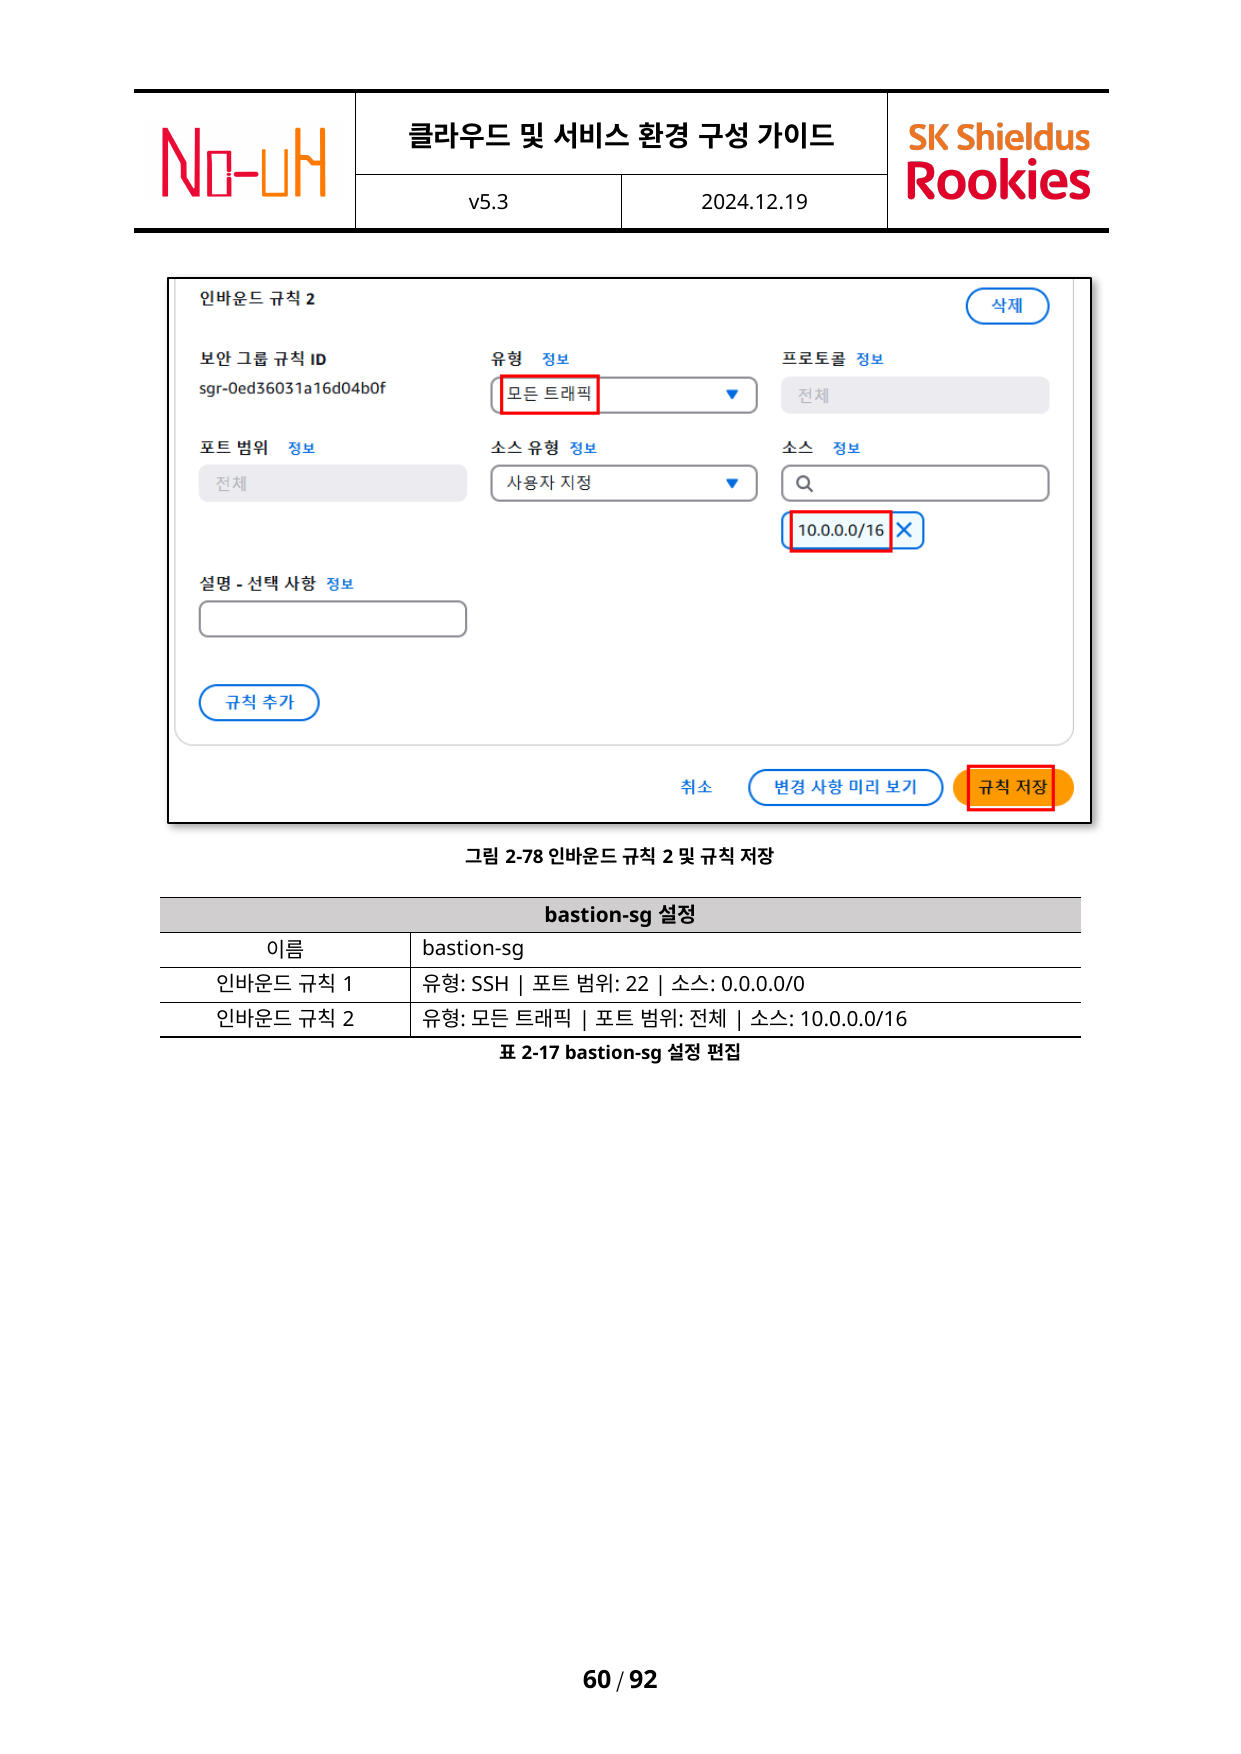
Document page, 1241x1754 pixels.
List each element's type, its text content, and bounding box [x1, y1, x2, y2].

table_cell 인바운드 규칙 2 [160, 1003, 410, 1036]
table_cell 이름 [160, 933, 410, 967]
picture [169, 279, 1090, 822]
table_cell 인바운드 규칙 1 [160, 968, 410, 1002]
table_header bastion-sg 설정 [160, 898, 1081, 932]
table_cell 유형: 모든 트래픽 | 포트 범위: 전체 | 소스: 10.0.0.0/16 [411, 1003, 1081, 1036]
table_cell 유형: SSH | 포트 범위: 22 | 소스: 0.0.0.0/0 [411, 968, 1081, 1002]
table_cell bastion-sg [411, 933, 1081, 967]
picture [906, 118, 1090, 204]
picture [145, 122, 347, 200]
